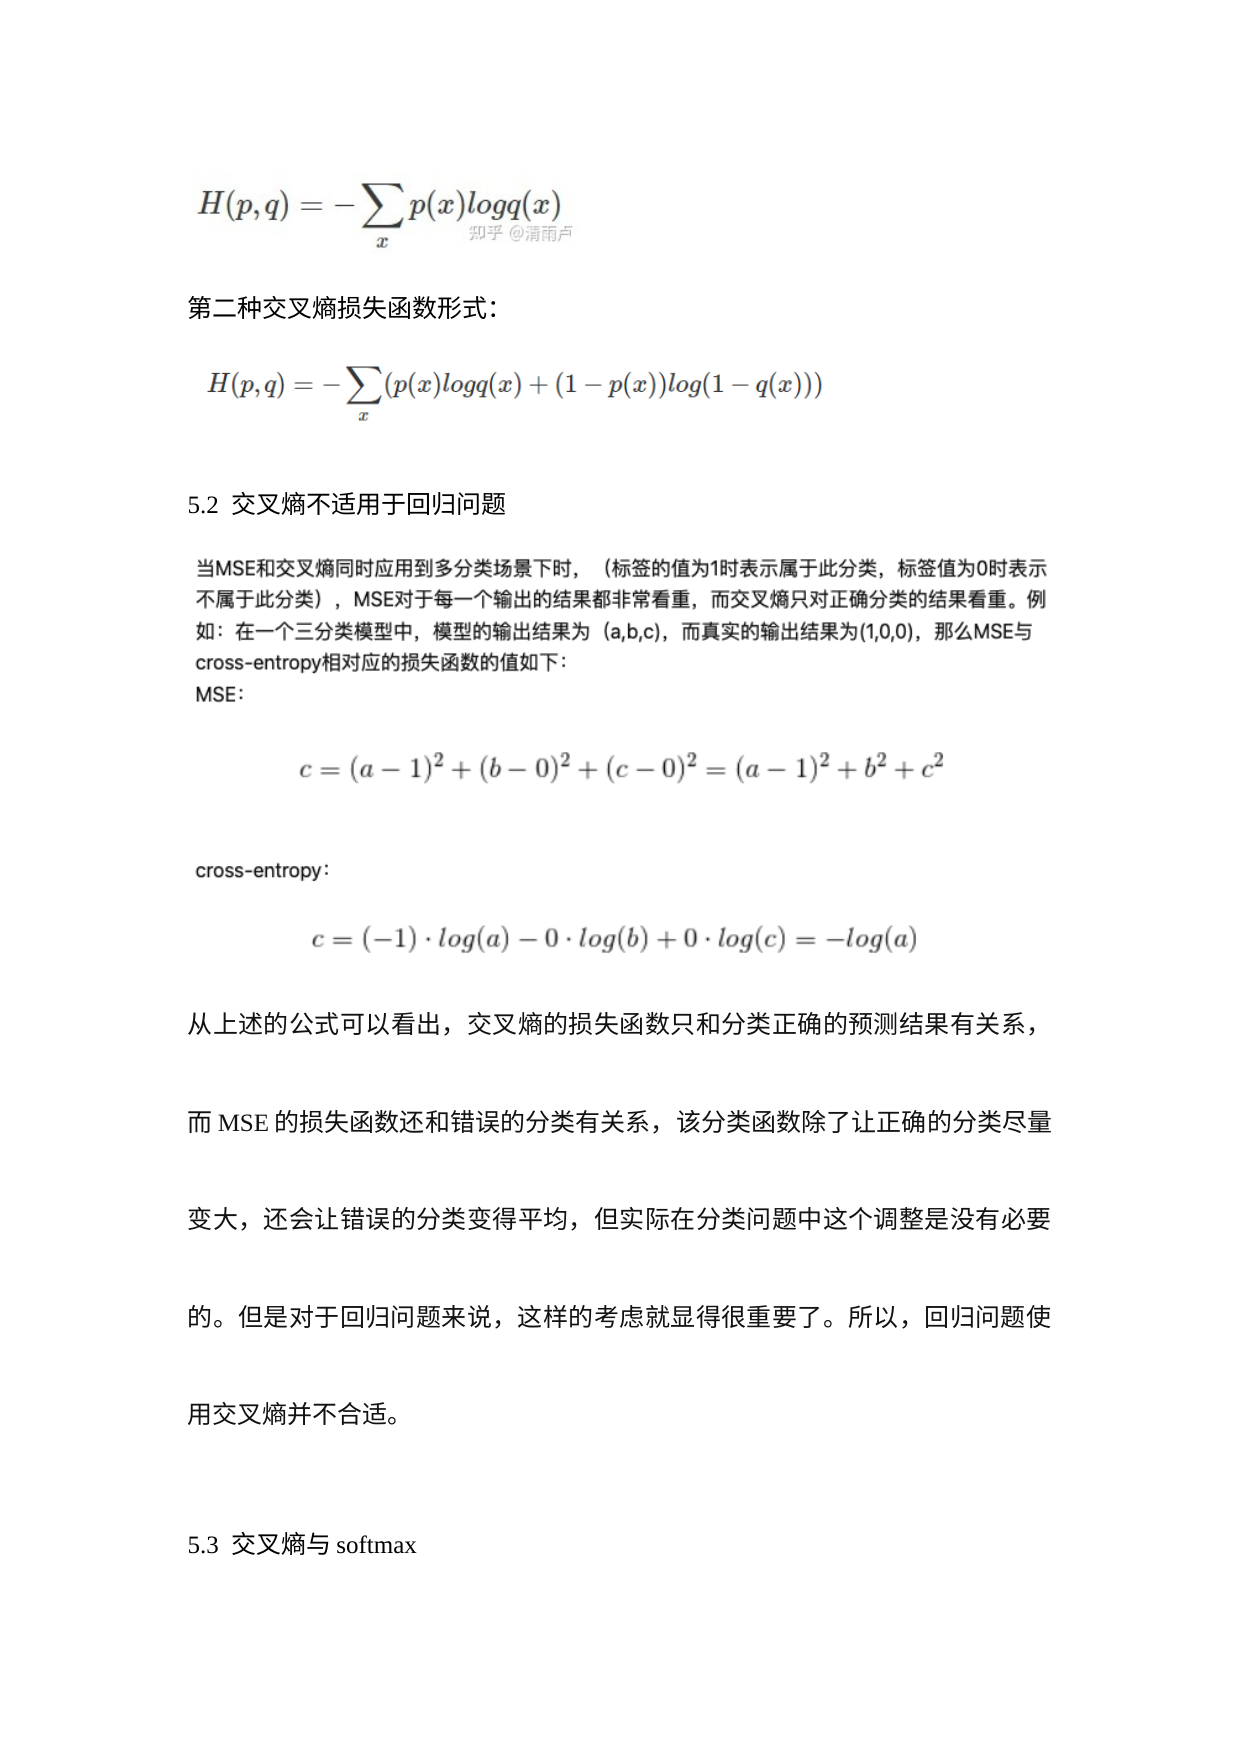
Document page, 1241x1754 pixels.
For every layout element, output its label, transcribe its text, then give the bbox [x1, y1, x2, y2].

text 从上述的公式可以看出，交叉熵的损失函数只和分类正确的预测结果有关系，而MSE的损失函数还和错误的分类有关系，该分类函数除了让正确的分类尽量变大，还会让错误的分类变得平均，但实际在分类问题中这个调整是没有必要的。但是对于回归问题来说，这样的考虑就显得很重要了。所以，回归问题使用交叉熵并不合适。 [187, 990, 1053, 1445]
text 第二种交叉熵损失函数形式： [187, 274, 1053, 339]
list 交叉熵不适用于回归问题 [187, 470, 1053, 535]
picture [187, 553, 1053, 964]
list 交叉熵与softmax [187, 1510, 1053, 1575]
picture [187, 357, 835, 426]
picture [187, 162, 586, 259]
